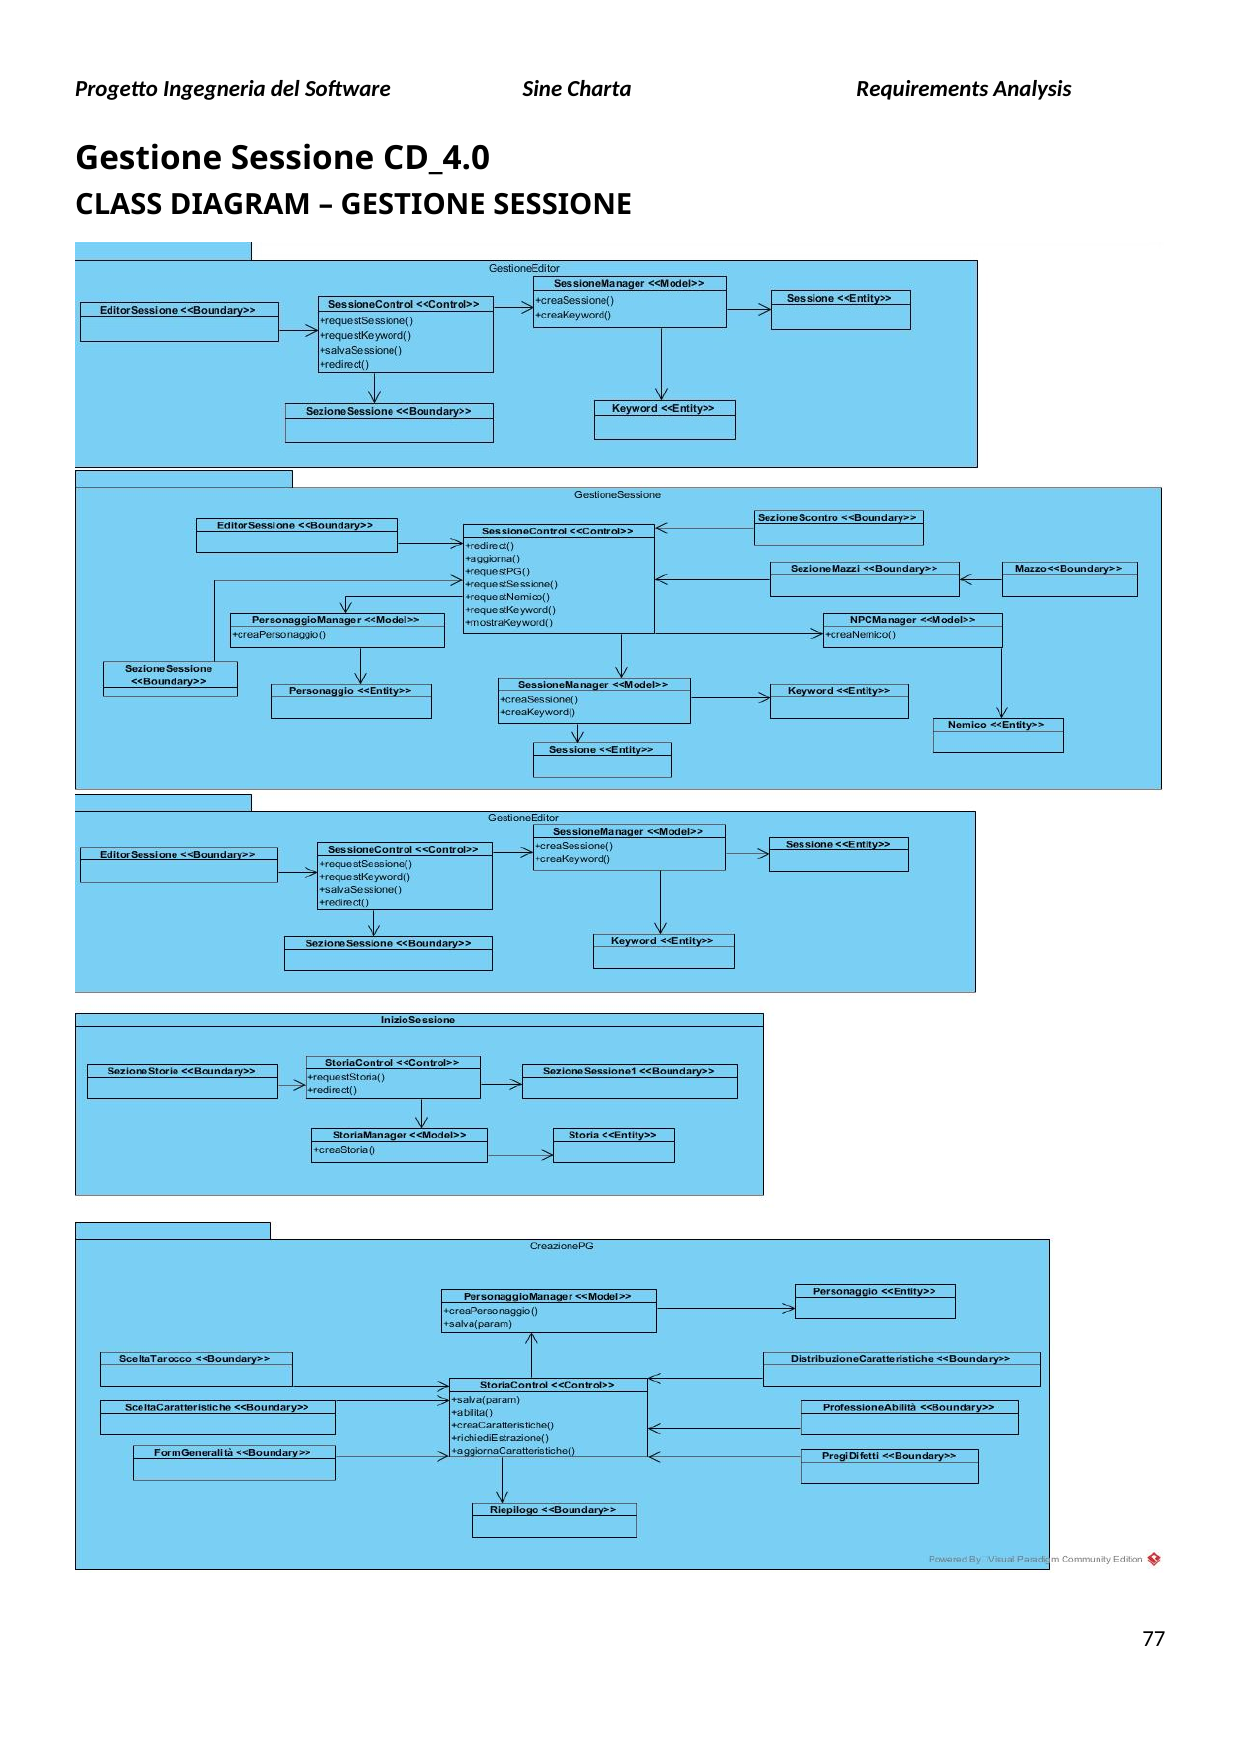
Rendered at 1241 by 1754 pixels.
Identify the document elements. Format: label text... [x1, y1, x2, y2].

picture [75, 242, 1165, 469]
picture [75, 470, 1165, 1573]
subtitle Gestione Sessione CD_4.0 [75, 134, 1165, 179]
text CLASS DIAGRAM – GESTIONE SESSIONE [75, 183, 1165, 223]
